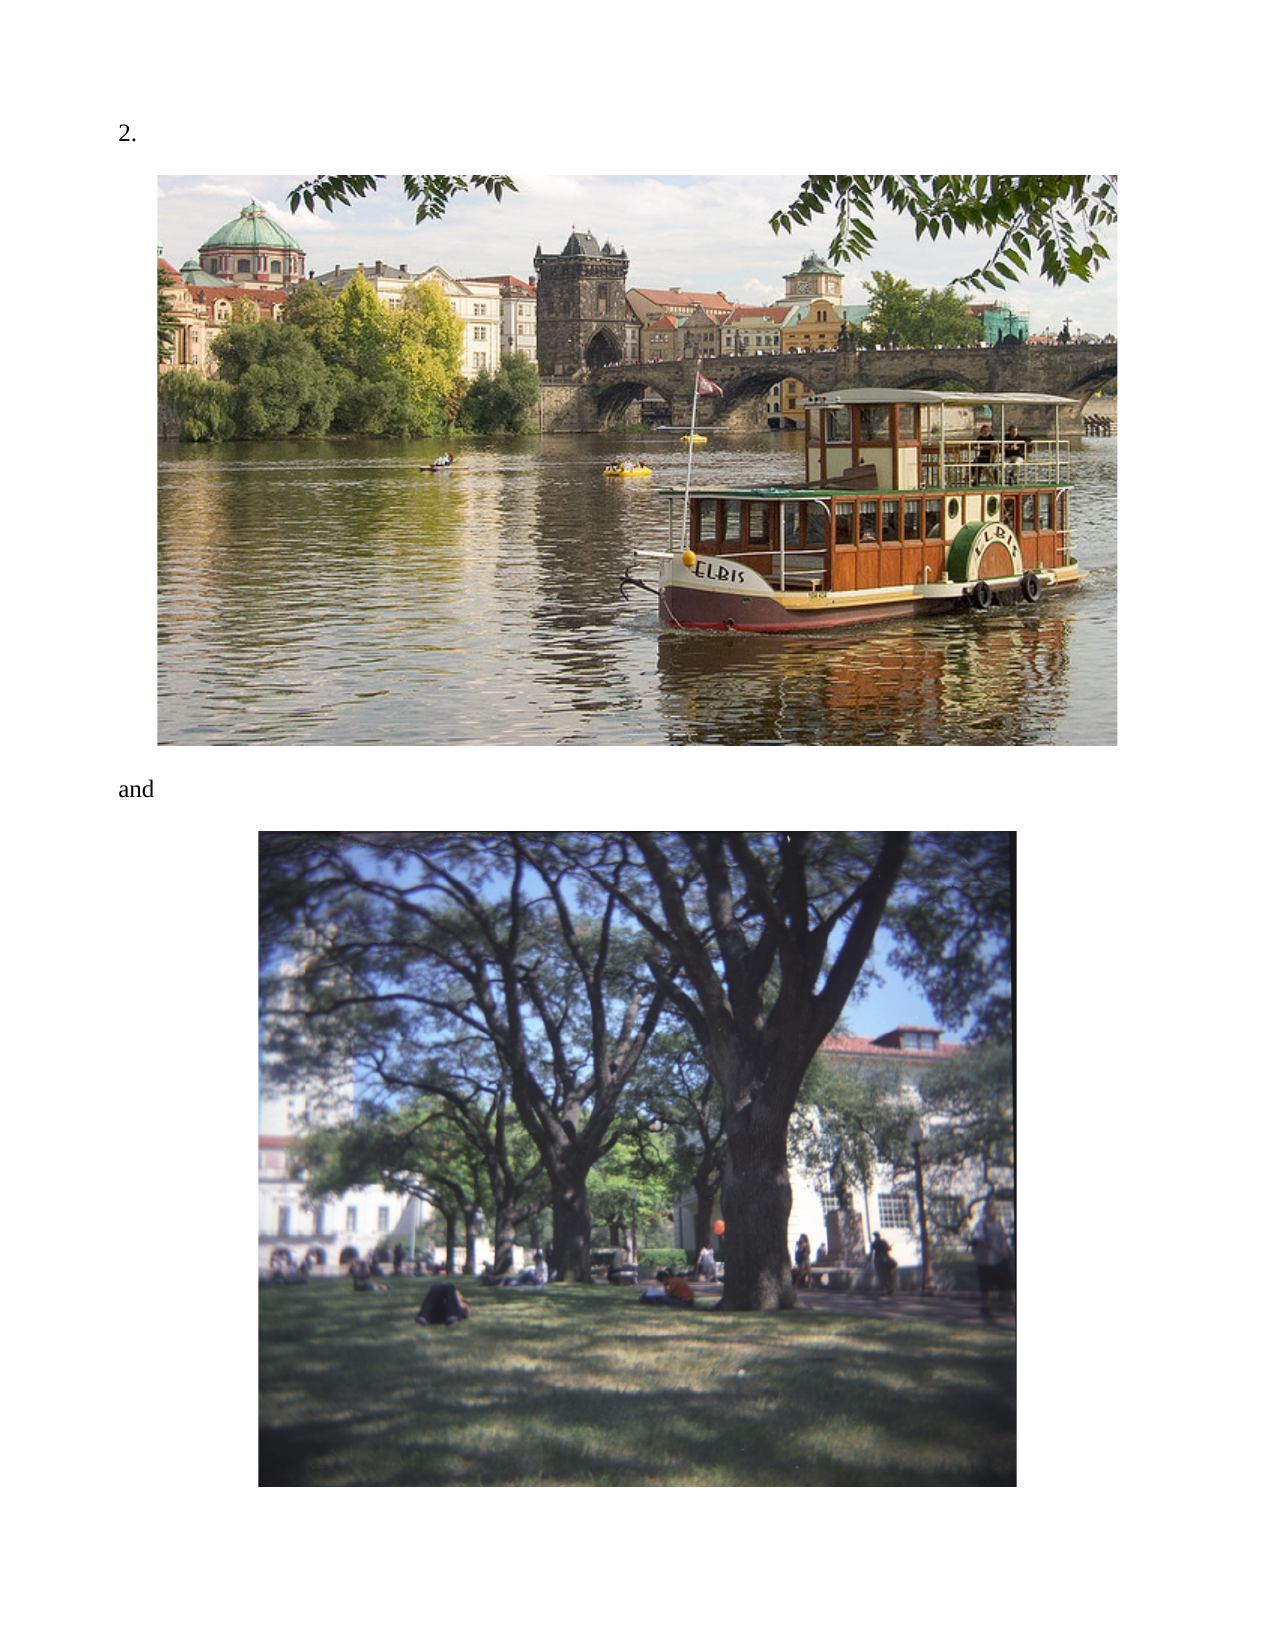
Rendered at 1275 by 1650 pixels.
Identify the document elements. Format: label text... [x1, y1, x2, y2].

text and [118, 774, 1157, 803]
picture [258, 831, 1017, 1487]
text 2. [118, 118, 1157, 147]
picture [157, 175, 1118, 746]
